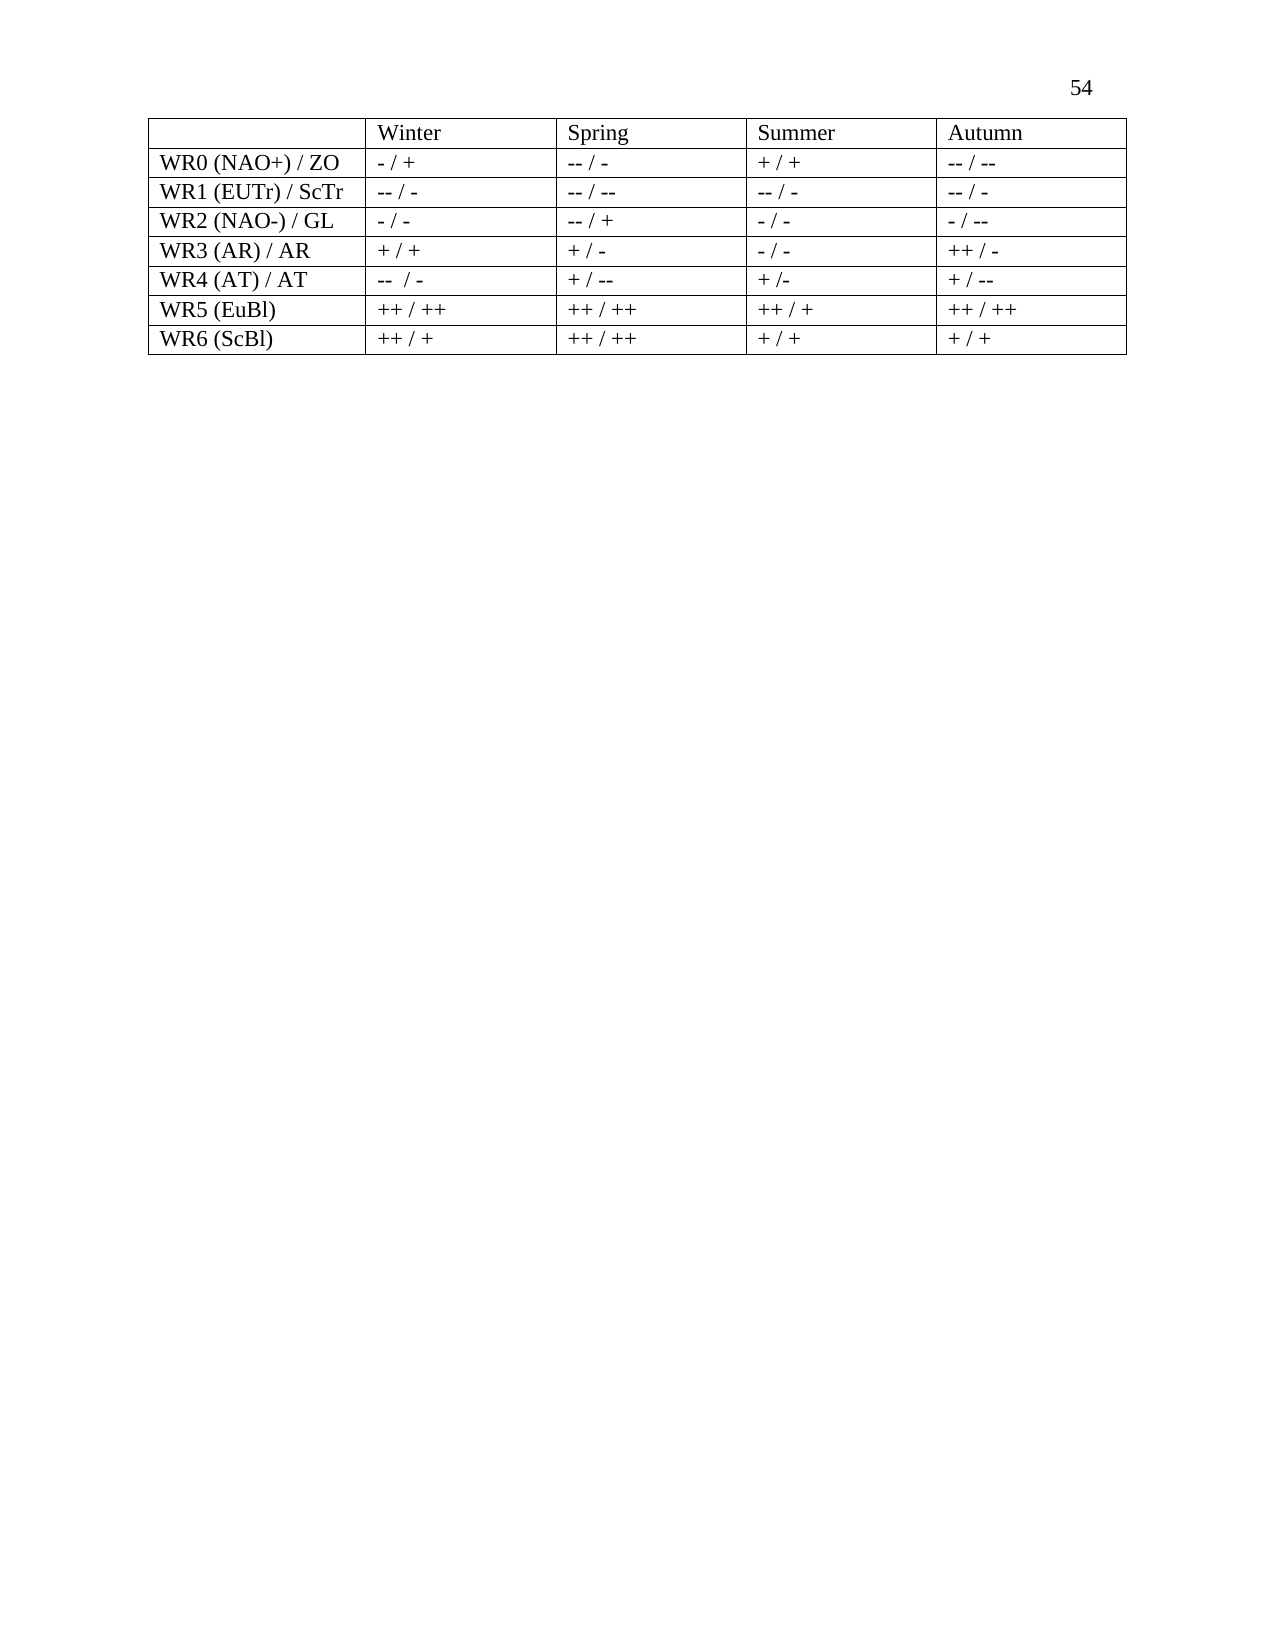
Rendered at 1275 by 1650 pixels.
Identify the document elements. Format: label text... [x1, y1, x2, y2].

table_cell -- / - [937, 178, 1126, 207]
table_cell WR5 (EuBl) [149, 296, 365, 324]
table_header Spring [557, 119, 746, 148]
table_cell - / - [747, 237, 936, 266]
table_cell WR3 (AR) / AR [149, 237, 365, 266]
table_cell ++ / ++ [557, 296, 746, 324]
table_cell + / -- [937, 267, 1126, 295]
table_cell ++ / ++ [937, 296, 1126, 324]
table_cell ++ / - [937, 237, 1126, 266]
table_cell WR2 (NAO-) / GL [149, 208, 365, 236]
table_cell - / + [366, 149, 556, 177]
table_header Winter [366, 119, 556, 148]
table_cell -- / - [366, 178, 556, 207]
table_cell WR6 (ScBl) [149, 326, 365, 354]
table_cell + / + [747, 149, 936, 177]
table_cell WR4 (AT) / AT [149, 267, 365, 295]
table_cell + / + [366, 237, 556, 266]
table_cell + / -- [557, 267, 746, 295]
table_cell -- / - [747, 178, 936, 207]
table_cell WR1 (EUTr) / ScTr [149, 178, 365, 207]
table_cell ++ / + [366, 326, 556, 354]
table_cell -- / + [557, 208, 746, 236]
table_cell - / -- [937, 208, 1126, 236]
table_cell - / - [747, 208, 936, 236]
table_cell + / + [747, 326, 936, 354]
table_cell - / - [366, 208, 556, 236]
table_header Summer [747, 119, 936, 148]
table_cell + /- [747, 267, 936, 295]
table_cell ++ / ++ [557, 326, 746, 354]
table_cell WR0 (NAO+) / ZO [149, 149, 365, 177]
table_cell ++ / + [747, 296, 936, 324]
table_cell + / + [937, 326, 1126, 354]
table_cell -- / -- [937, 149, 1126, 177]
table_header [149, 119, 365, 148]
table_cell -- / -- [557, 178, 746, 207]
table_cell + / - [557, 237, 746, 266]
table_cell -- / - [557, 149, 746, 177]
table_cell -- / - [366, 267, 556, 295]
table_header Autumn [937, 119, 1126, 148]
table_cell ++ / ++ [366, 296, 556, 324]
